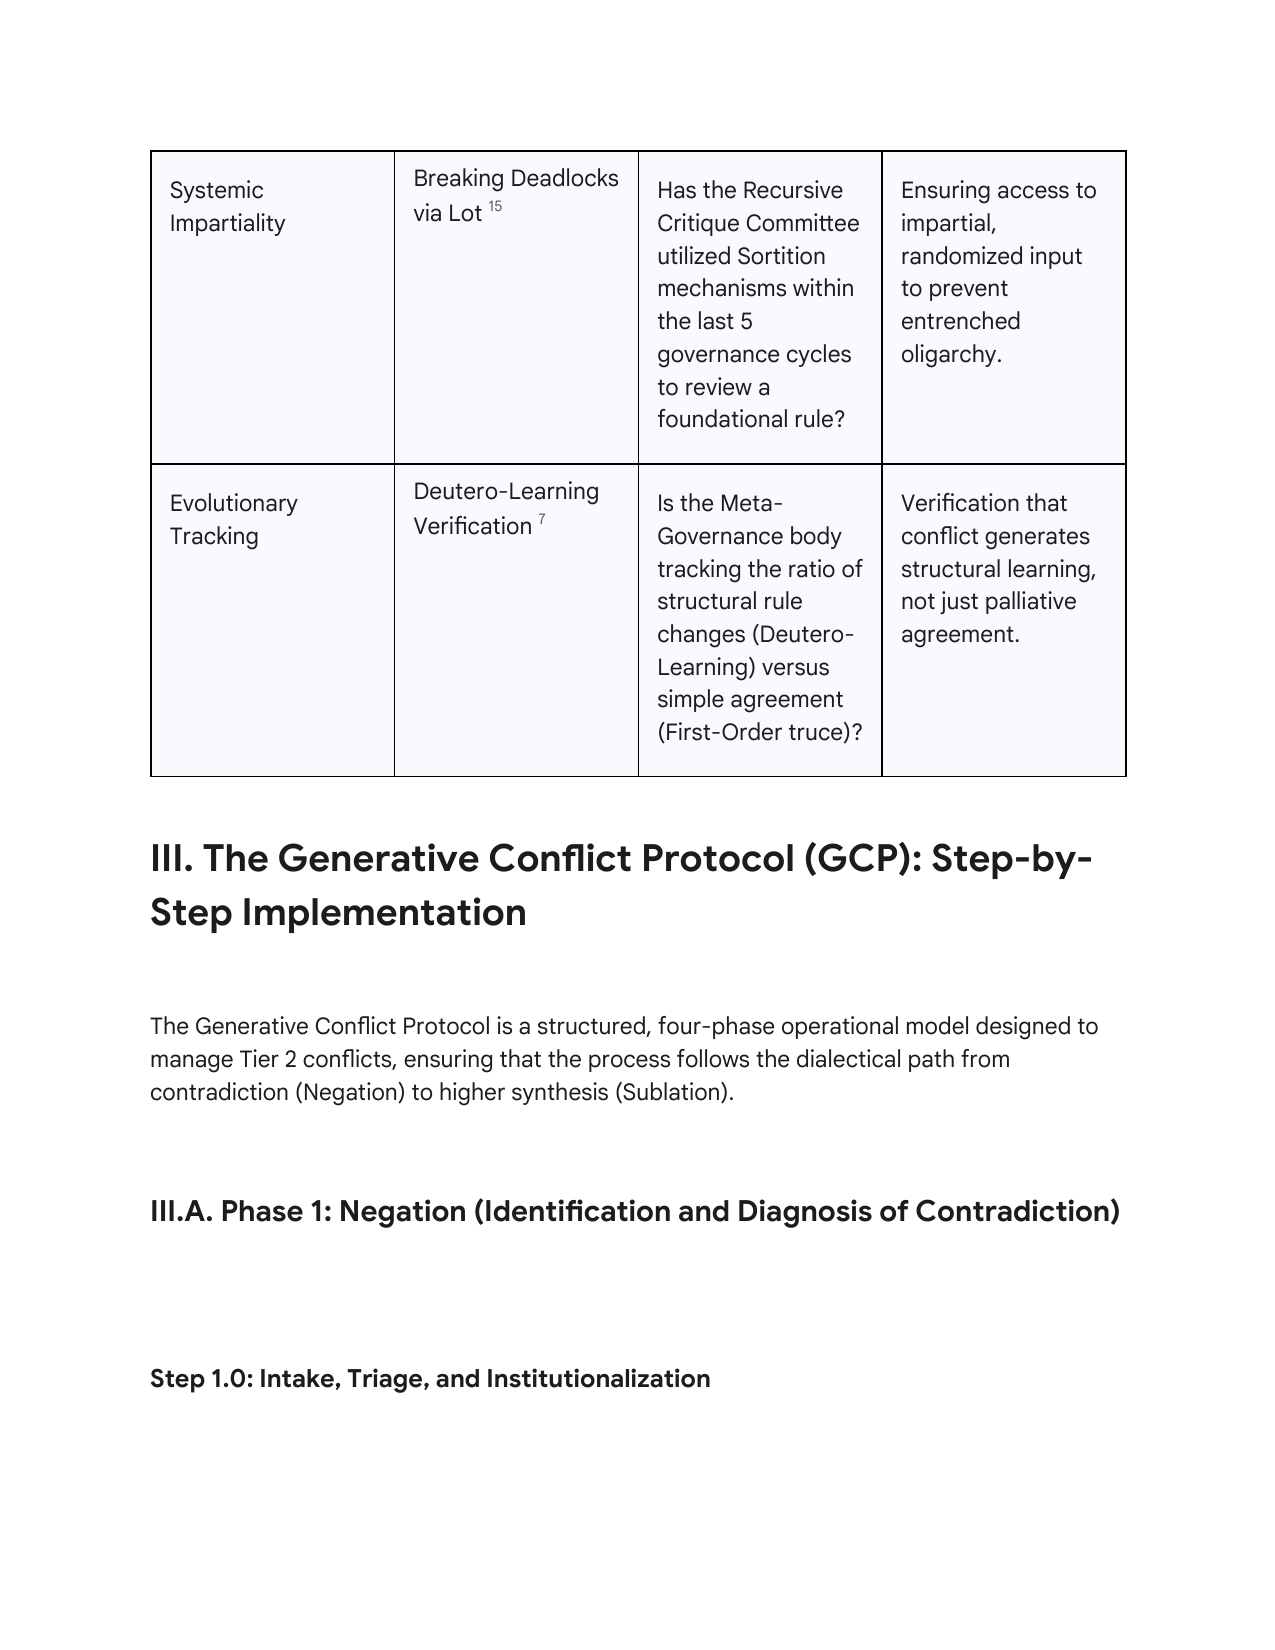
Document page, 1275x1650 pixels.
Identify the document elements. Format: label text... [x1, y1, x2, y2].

table_cell Ensuring access to impartial, randomized input to prevent entrenched oligarchy. [883, 152, 1125, 463]
table_cell Breaking Deadlocks via Lot 15 [395, 152, 638, 463]
subtitle III.A. Phase 1: Negation (Identification and Diagnosis of Contradiction) [150, 1193, 1125, 1230]
table_cell Evolutionary Tracking [152, 465, 394, 776]
subtitle Step 1.0: Intake, Triage, and Institutionalization [150, 1363, 1125, 1394]
text The Generative Conflict Protocol is a structured, four-phase operational model designed to manage Tier 2 conflicts, ensuring that the process follows the dialectical path from contradiction (Negation) to higher synthesis (Sublation). [150, 1012, 1125, 1107]
table_cell Has the Recursive Critique Committee utilized Sortition mechanisms within the last 5 governance cycles to review a foundational rule? [639, 152, 881, 463]
table_cell Systemic Impartiality [152, 152, 394, 463]
table_cell Deutero-Learning Verification 7 [395, 465, 638, 776]
table_cell Verification that conflict generates structural learning, not just palliative agreement. [883, 465, 1125, 776]
table_cell Is the Meta-Governance body tracking the ratio of structural rule changes (Deutero-Learning) versus simple agreement (First-Order truce)? [639, 465, 881, 776]
subtitle III. The Generative Conflict Protocol (GCP): Step-by-Step Implementation [150, 835, 1125, 936]
